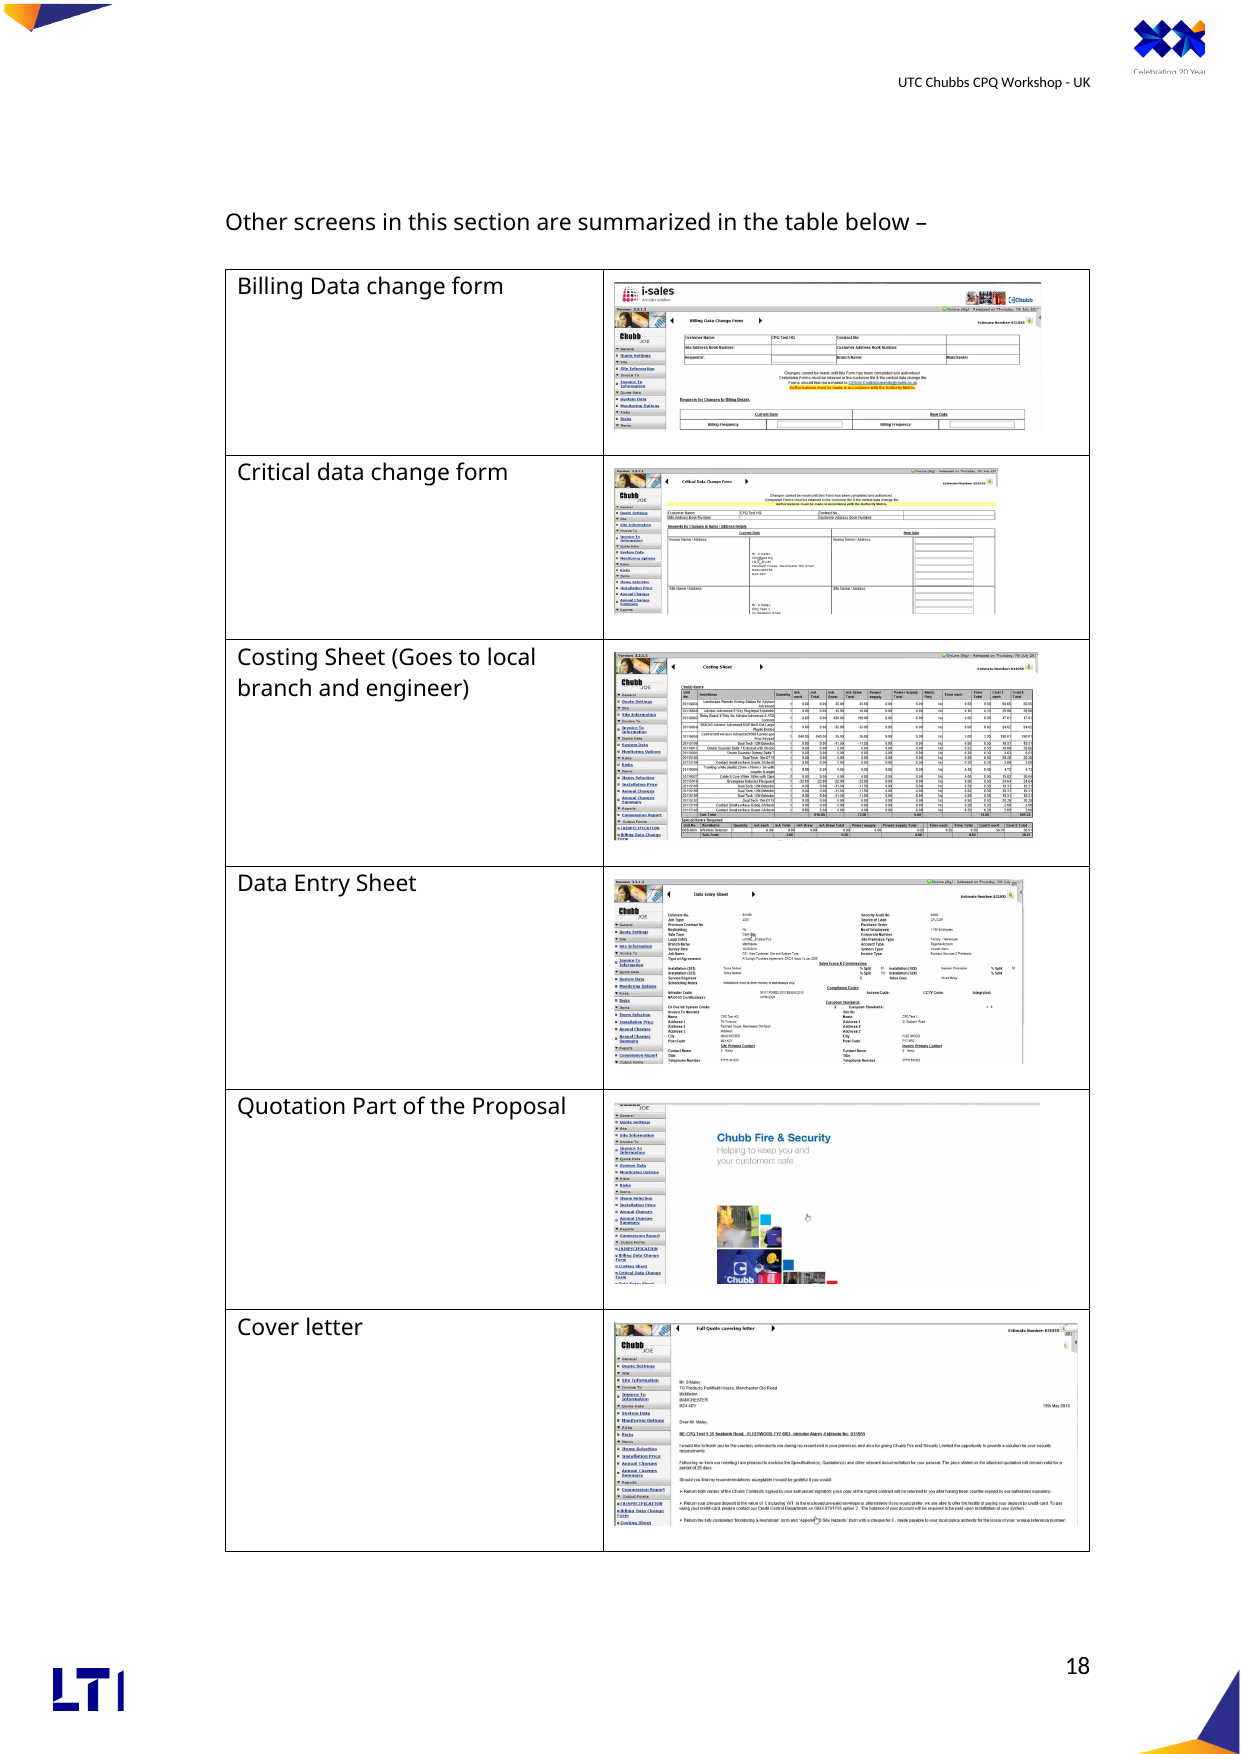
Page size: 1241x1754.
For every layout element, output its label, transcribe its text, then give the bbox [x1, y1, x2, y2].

picture [614, 879, 1025, 1064]
picture [614, 282, 1042, 430]
picture [1133, 19, 1205, 74]
table_cell Quotation Part of the Proposal [226, 1090, 603, 1309]
picture [1134, 1670, 1241, 1754]
table_cell Data Entry Sheet [226, 867, 603, 1089]
picture [614, 1102, 1040, 1284]
picture [614, 652, 1039, 841]
picture [52, 1668, 124, 1711]
table_header Billing Data change form [226, 270, 603, 455]
table_cell Costing Sheet (Goes to local branch and engineer) [226, 640, 603, 866]
table_cell [604, 640, 1089, 866]
table_header [604, 270, 1089, 455]
table_cell Cover letter [226, 1310, 603, 1551]
text Other screens in this section are summarized in the table below – [225, 206, 1090, 237]
picture [614, 1322, 1078, 1526]
table_cell [604, 1310, 1089, 1551]
table_cell [604, 867, 1089, 1089]
table_cell Critical data change form [226, 456, 603, 639]
picture [4, 0, 113, 100]
picture [614, 468, 999, 614]
table_cell [604, 1090, 1089, 1309]
table_cell [604, 456, 1089, 639]
